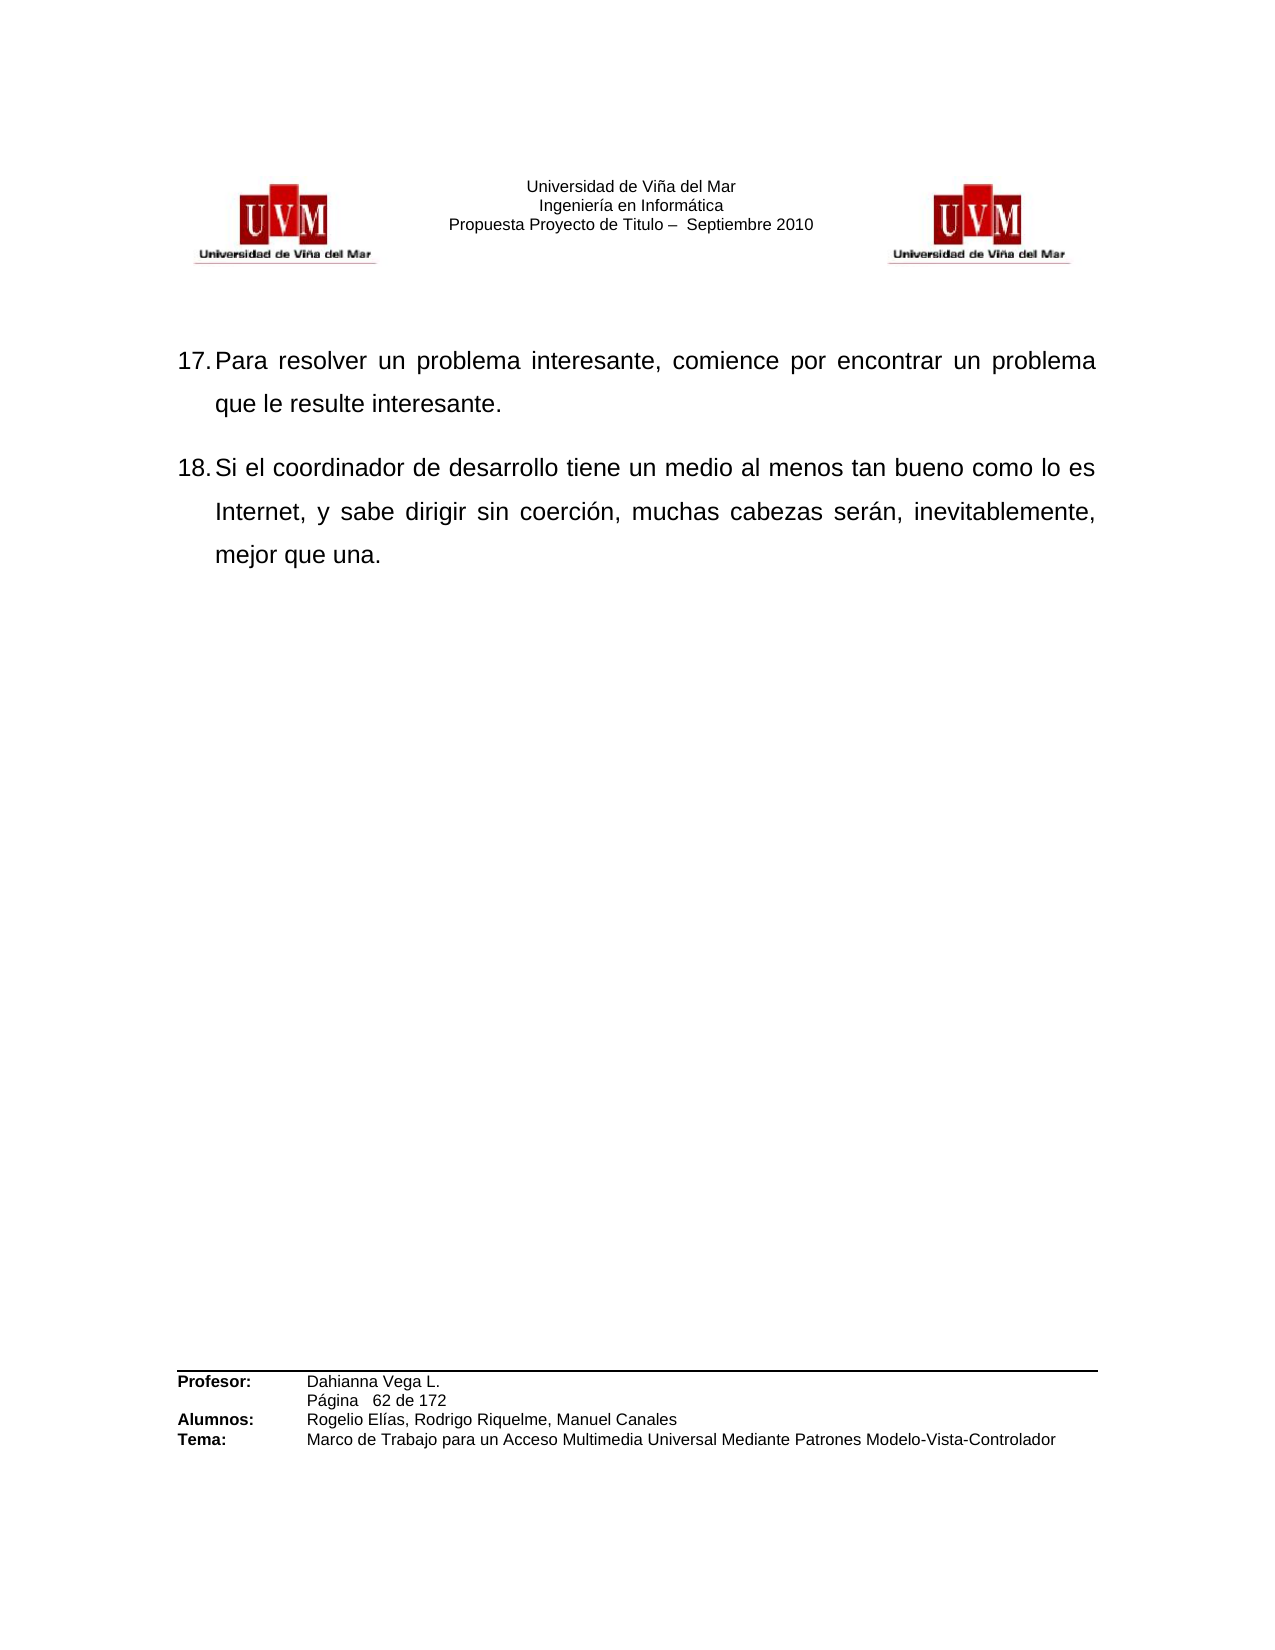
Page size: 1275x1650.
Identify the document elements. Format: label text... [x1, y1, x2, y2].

list Para resolver un problema interesante, comience por encontrar un problema que le resulte interesante. [177, 346, 1098, 418]
picture [871, 176, 1084, 267]
list Si el coordinador de desarrollo tiene un medio al menos tan bueno como lo es Internet, y sabe dirigir sin coerción, muchas cabezas serán, inevitablemente, mejor que una. [177, 453, 1098, 568]
picture [177, 176, 390, 267]
